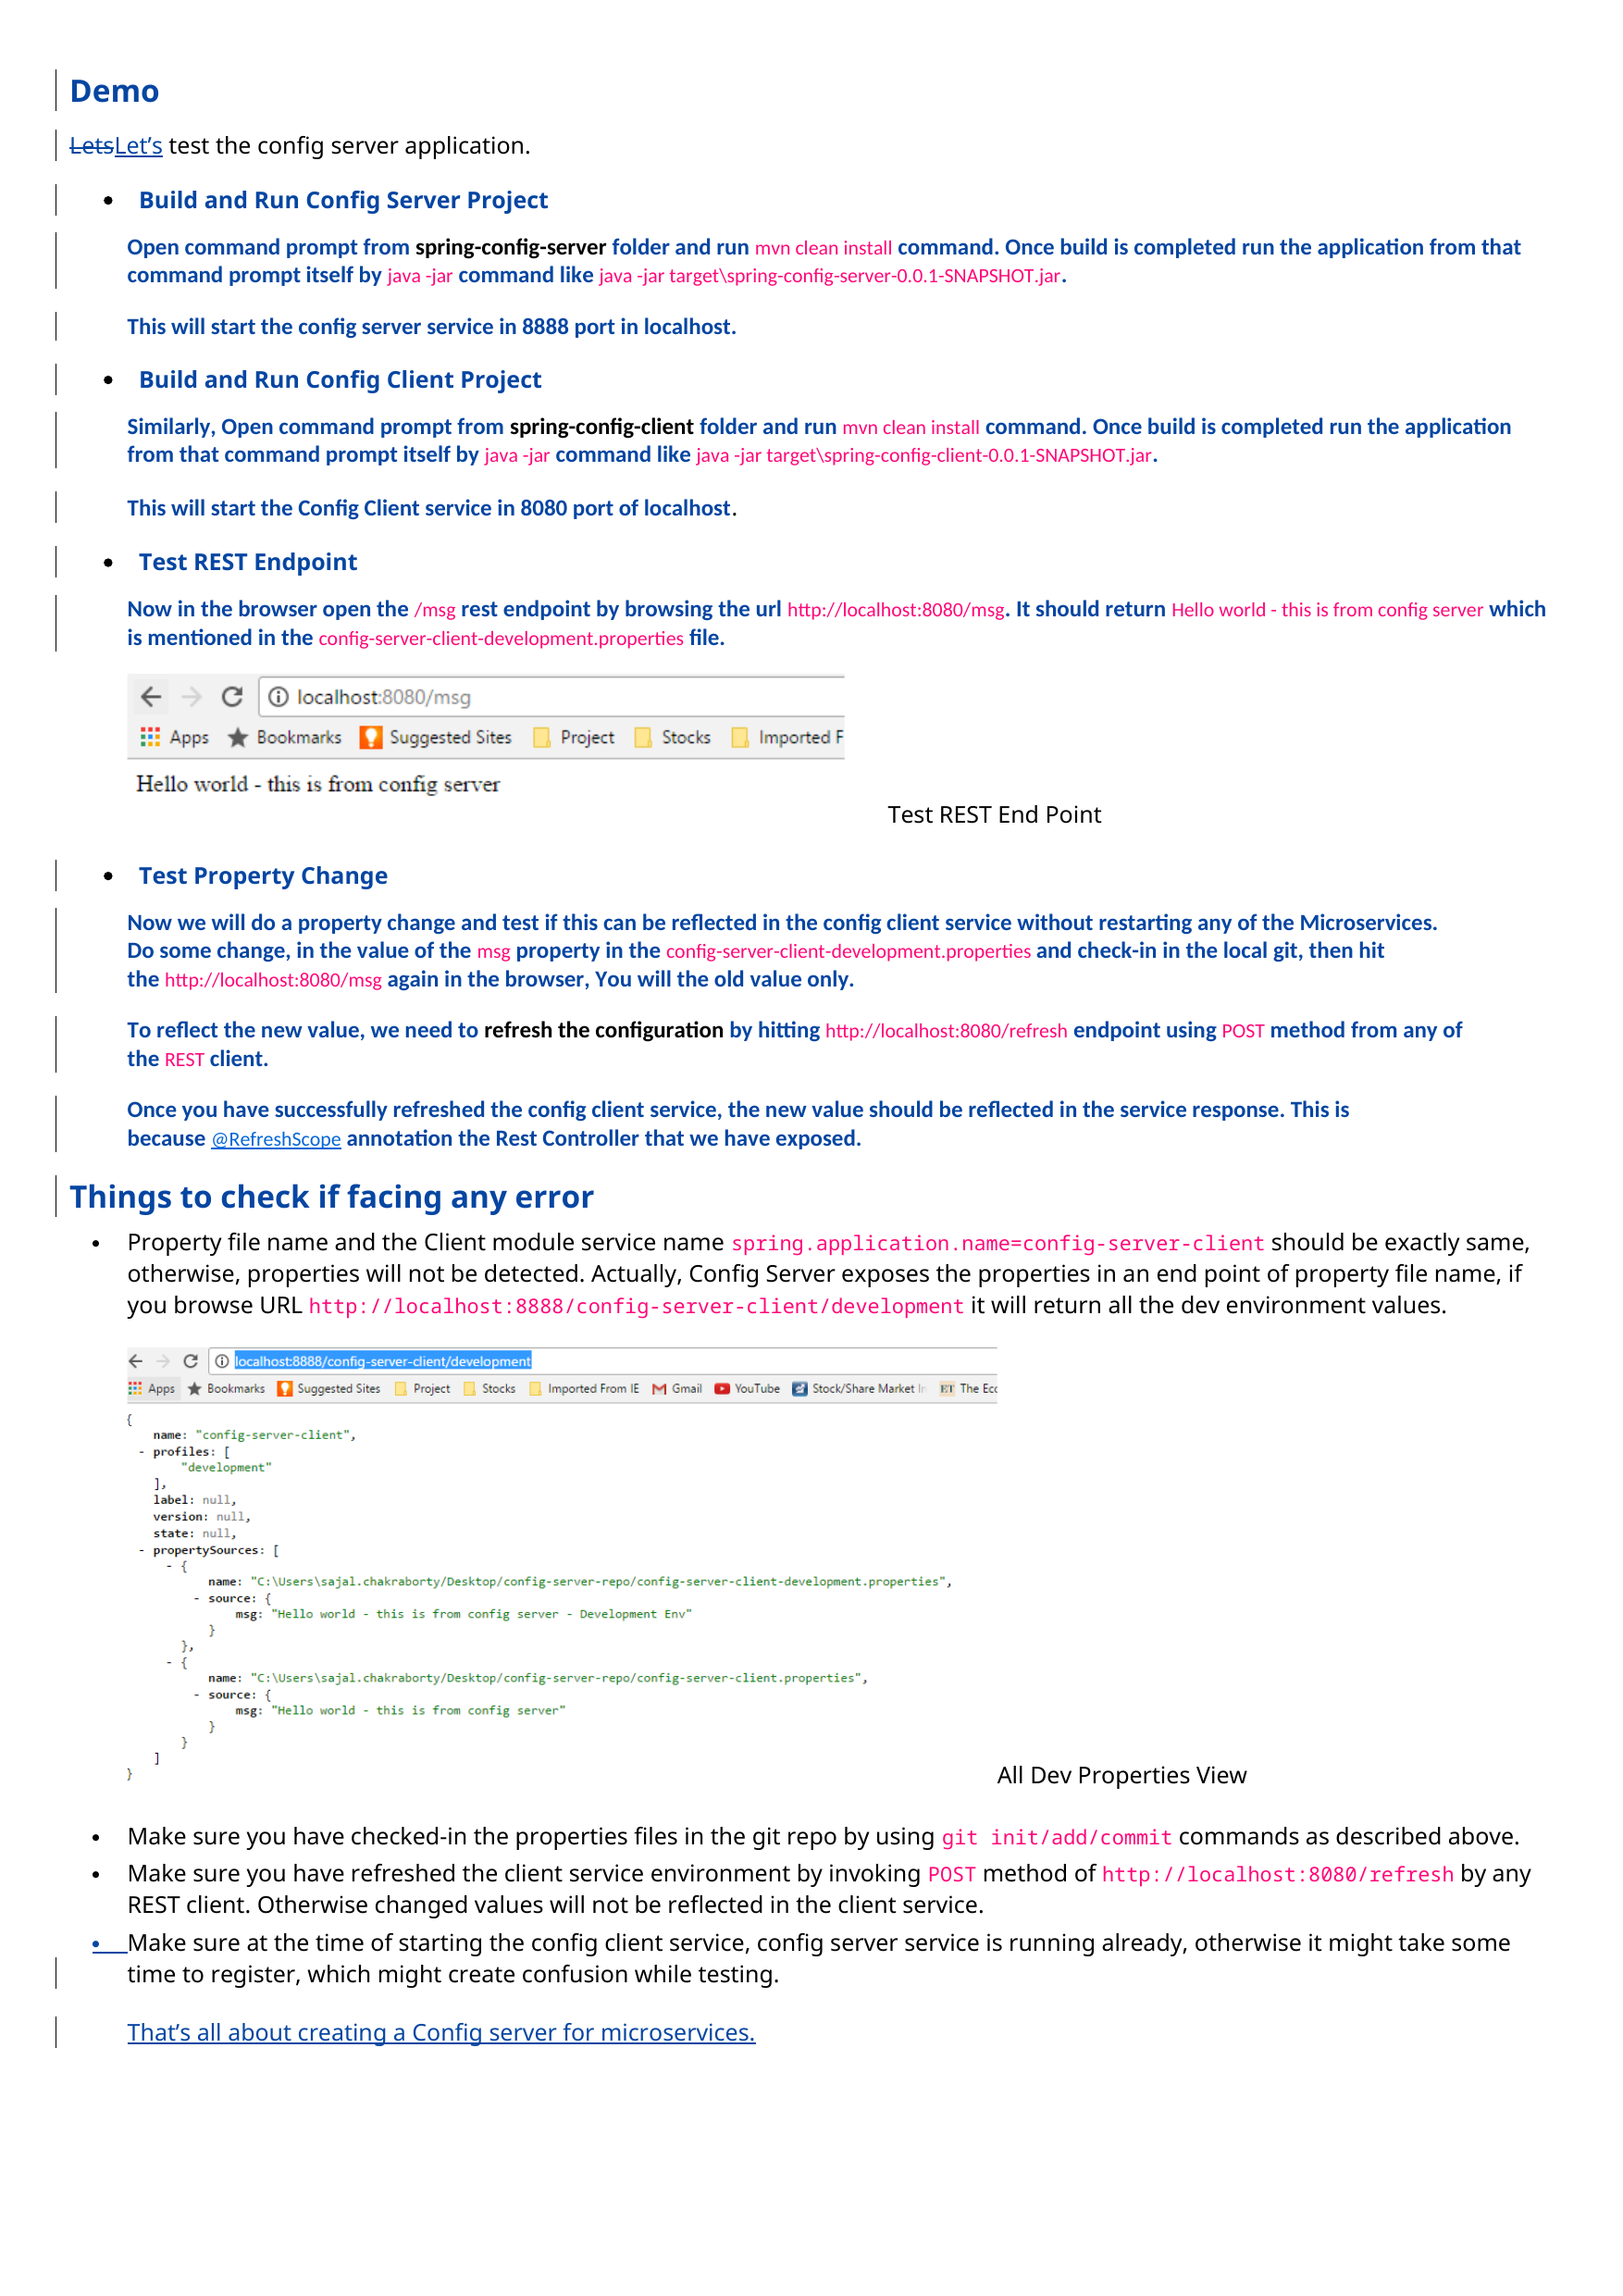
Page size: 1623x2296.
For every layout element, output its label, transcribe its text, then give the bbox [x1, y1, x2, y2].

list Property file name and the Client module service name spring.application.name=config-server-client should be exactly same, otherwise, properties will not be detected. Actually, Config Server exposes the properties in an end point of property file name, if you browse URL http://localhost:8888/config-server-client/development it will return all the dev environment values. [93, 1226, 1554, 1321]
picture [127, 1347, 997, 1784]
subtitle Test REST Endpoint [104, 546, 1554, 577]
text To reflect the new value, we need to refresh the configuration by hitting http://localhost:8080/refresh endpoint using POST method from any of the REST client. [127, 1016, 1554, 1073]
text Now we will do a property change and test if this can be reflected in the config client service without restarting any of the Microservices. Do some change, in the value of the msg property in the config-server-client-development.properties and check-in in the local git, then hit the http://localhost:8080/msg again in the browser, You will the old value only. [127, 908, 1554, 993]
text Similarly, Open command prompt from spring-config-client folder and run mvn clean install command. Once build is completed run the application from that command prompt itself by java -jar command like java -jar target\spring-config-client-0.0.1-SNAPSHOT.jar. [127, 412, 1554, 468]
text This will start the Config Client service in 8080 port of localhost. [127, 491, 1554, 523]
picture [127, 674, 888, 824]
subtitle Test Property Change [104, 860, 1554, 891]
list Make sure you have refreshed the client service environment by invoking POST method of http://localhost:8080/refresh by any REST client. Otherwise changed values will not be reflected in the client service. [93, 1857, 1554, 1920]
subtitle Build and Run Config Server Project [104, 184, 1554, 216]
text This will start the config server service in 8888 port in localhost. [127, 312, 1554, 341]
subtitle Demo [69, 69, 1554, 111]
text Open command prompt from spring-config-server folder and run mvn clean install command. Once build is completed run the application from that command prompt itself by java -jar command like java -jar target\spring-config-server-0.0.1-SNAPSHOT.jar. [127, 232, 1554, 289]
text Once you have successfully refreshed the config client service, the new value should be reflected in the service response. This is because @RefreshScope annotation the Rest Controller that we have exposed. [127, 1096, 1554, 1152]
subtitle Build and Run Config Client Project [104, 364, 1554, 395]
list Make sure at the time of starting the config client service, config server service is running already, otherwise it might take some time to register, which might create confusion while testing. [93, 1926, 1554, 1989]
list Make sure you have checked-in the properties files in the git repo by using git init/add/commit commands as described above. [93, 1820, 1554, 1852]
text Now in the browser open the /msg rest endpoint by browsing the url http://localhost:8080/msg. It should return Hello world - this is from config server which is mentioned in the config-server-client-development.properties file. [127, 594, 1554, 651]
text test the config server application. [69, 129, 1554, 161]
subtitle Things to check if facing any error [69, 1175, 1554, 1217]
